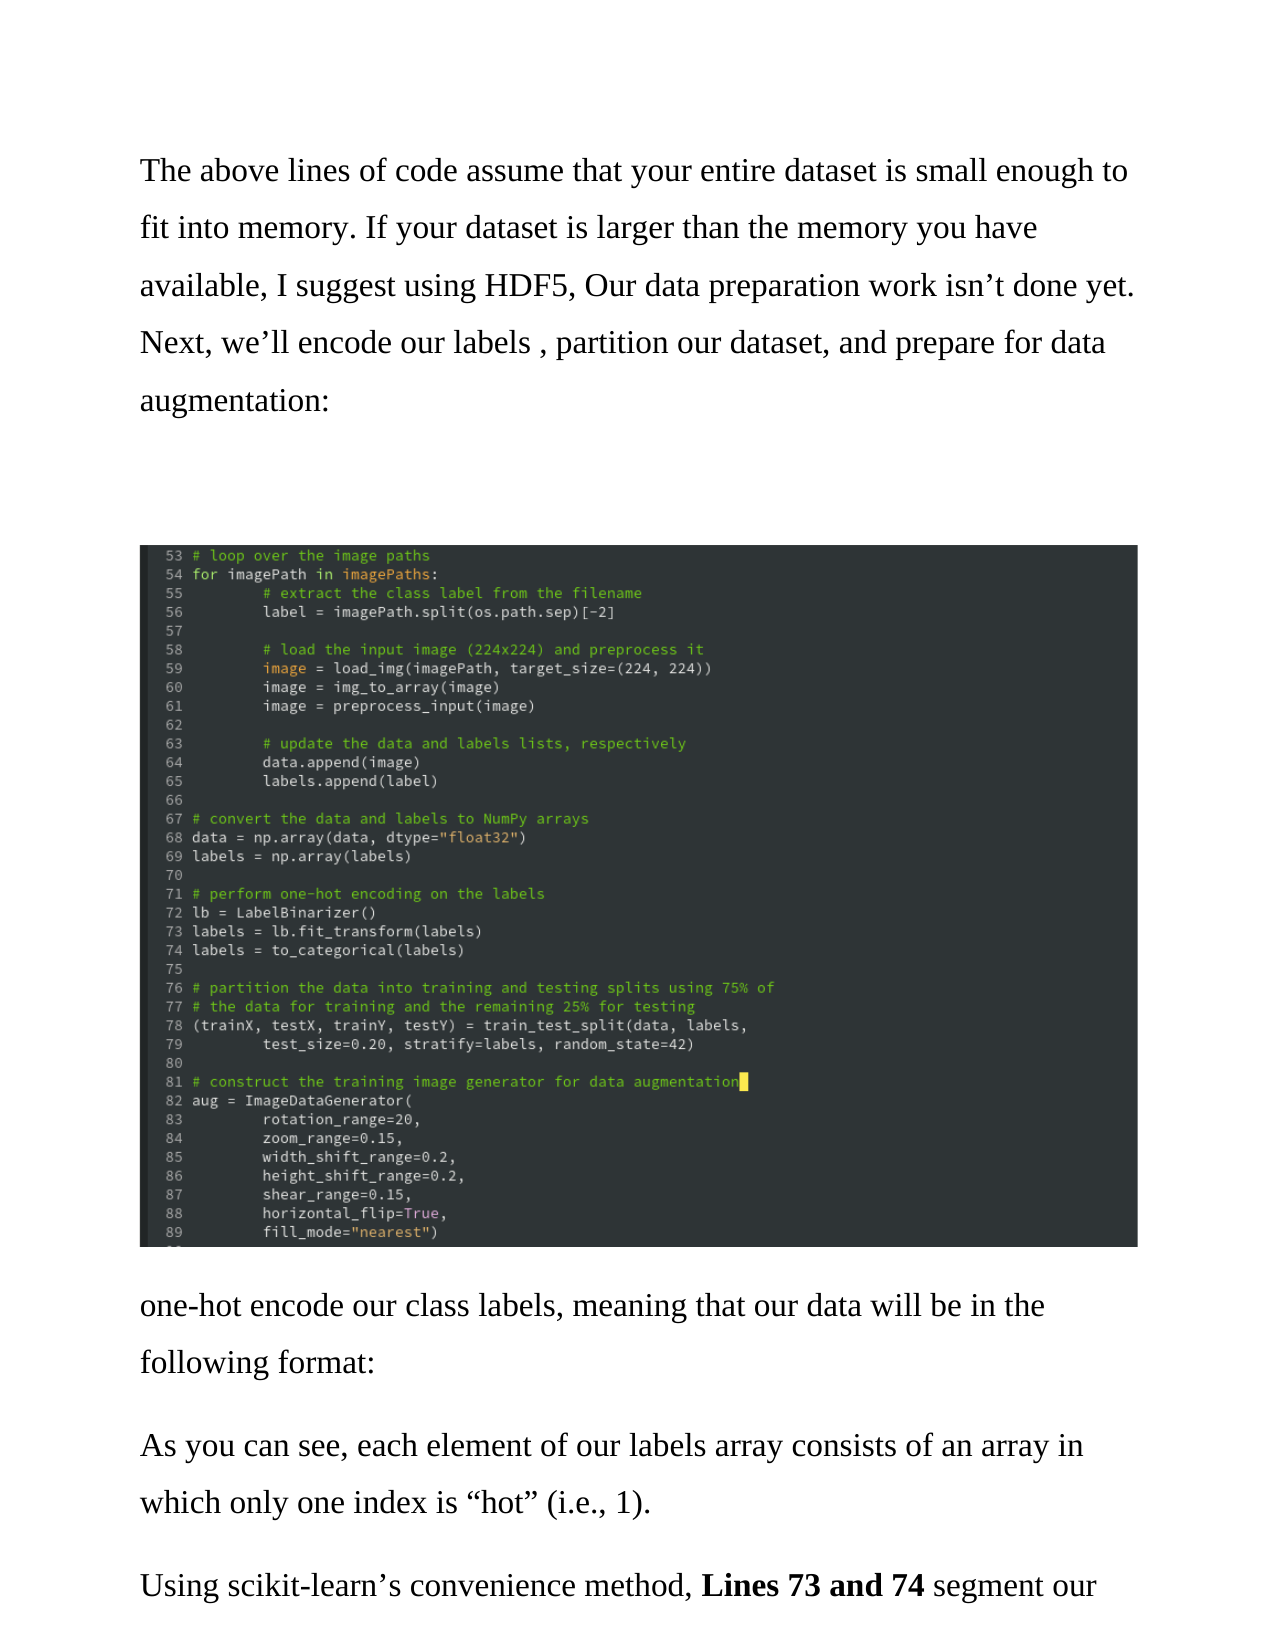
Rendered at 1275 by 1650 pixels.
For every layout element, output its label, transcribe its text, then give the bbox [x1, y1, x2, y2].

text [139, 1565, 1137, 1603]
text one-hot encode our class labels, meaning that our data will be in the following format: [139, 1285, 1137, 1381]
text The above lines of code assume that your entire dataset is small enough to fit into memory. If your dataset is larger than the memory you have available, I suggest using HDF5, Our data preparation work isn’t done yet. Next, we’ll encode our labels , partition our dataset, and prepare for data augmentation: [139, 150, 1137, 418]
picture [139, 545, 1138, 1247]
text As you can see, each element of our labels array consists of an array in which only one index is “hot” (i.e., 1). [139, 1425, 1137, 1521]
